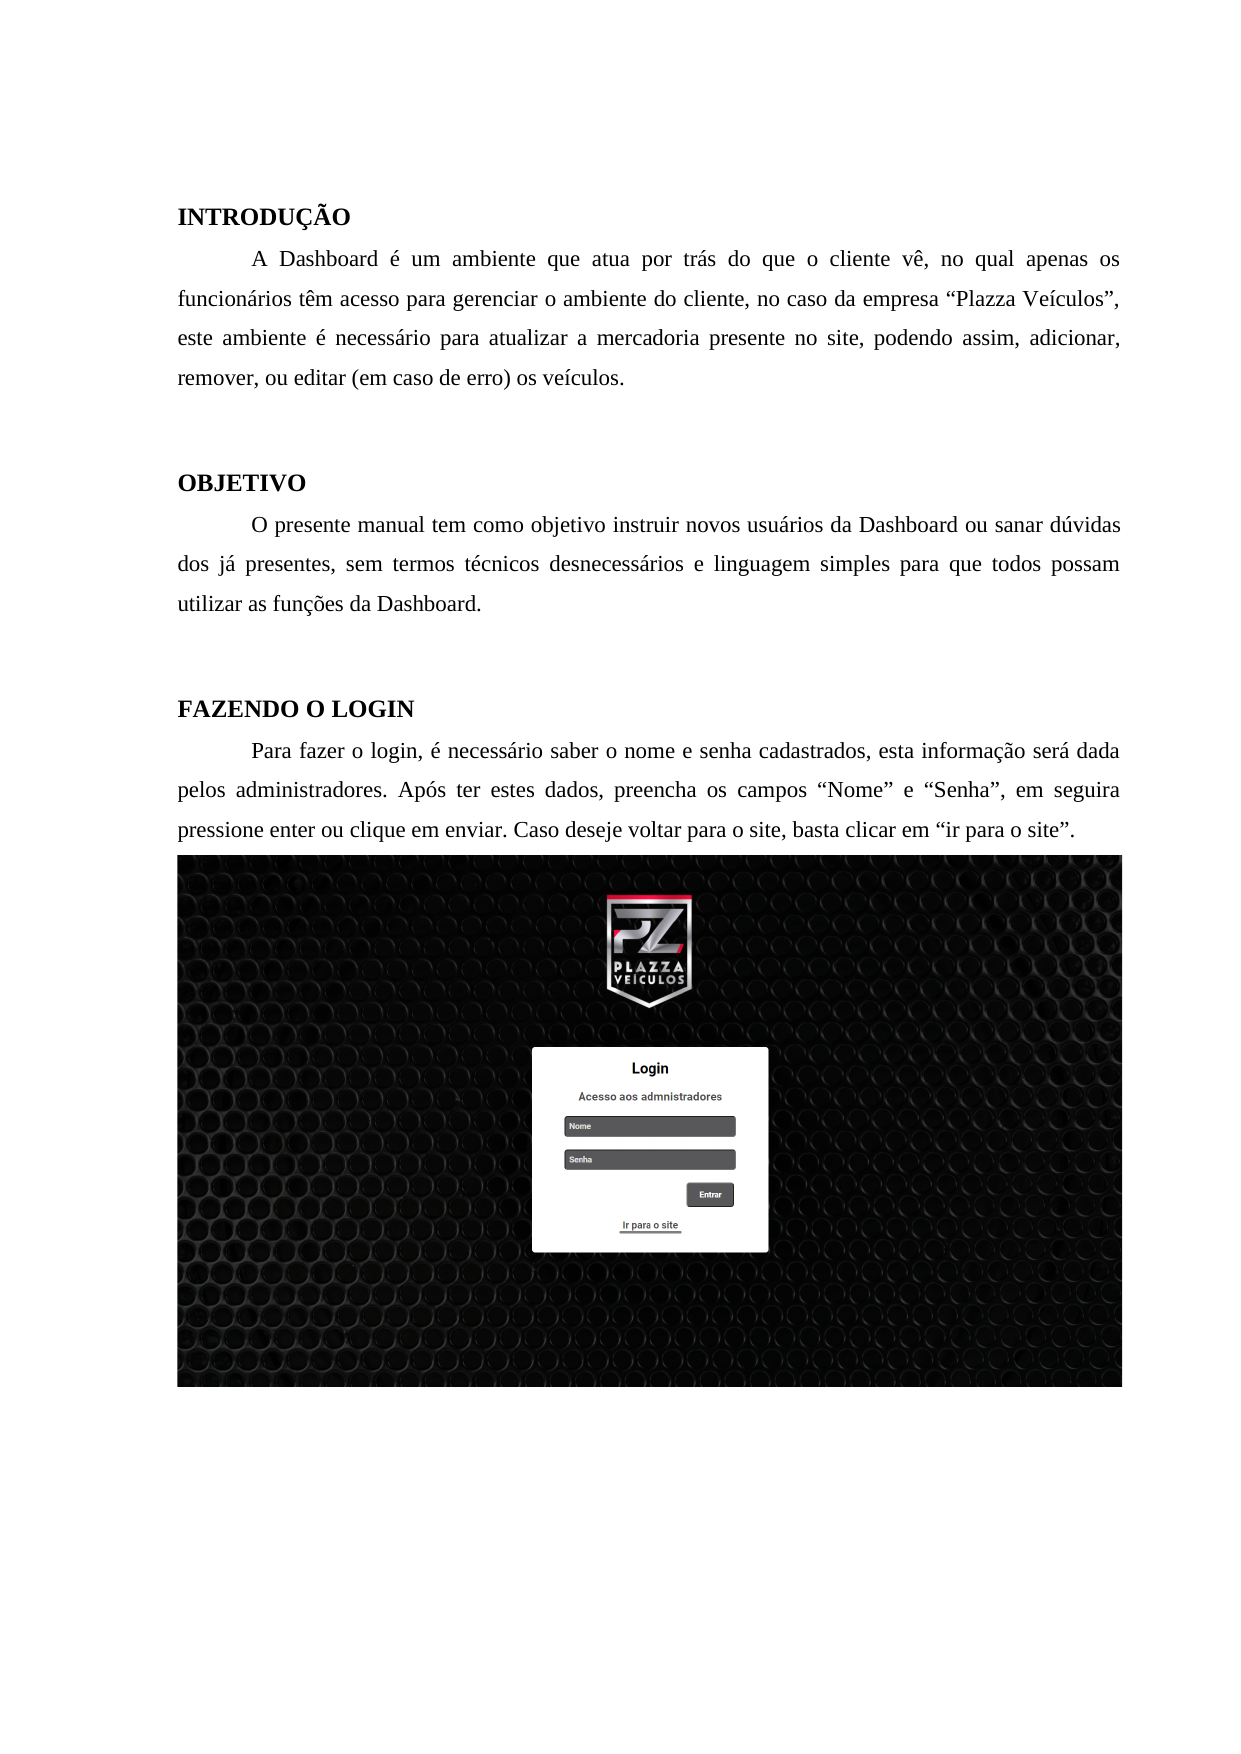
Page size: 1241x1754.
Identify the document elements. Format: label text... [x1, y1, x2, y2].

text A Dashboard é um ambiente que atua por trás do que o cliente vê, no qual apenas os funcionários têm acesso para gerenciar o ambiente do cliente, no caso da empresa “Plazza Veículos”, este ambiente é necessário para atualizar a mercadoria presente no site, podendo assim, adicionar, remover, ou editar (em caso de erro) os veículos. [177, 245, 1122, 390]
subtitle FAZENDO O LOGIN [177, 694, 1122, 722]
text O presente manual tem como objetivo instruir novos usuários da Dashboard ou sanar dúvidas dos já presentes, sem termos técnicos desnecessários e linguagem simples para que todos possam utilizar as funções da Dashboard. [177, 511, 1122, 616]
subtitle OBJETIVO [177, 468, 1122, 496]
subtitle INTRODUÇÃO [177, 202, 1122, 231]
text Para fazer o login, é necessário saber o nome e senha cadastrados, esta informação será dada pelos administradores. Após ter estes dados, preencha os campos “Nome” e “Senha”, em seguira pressione enter ou clique em enviar. Caso deseje voltar para o site, basta clicar em “ir para o site”. [177, 737, 1122, 842]
picture [177, 855, 1123, 1387]
